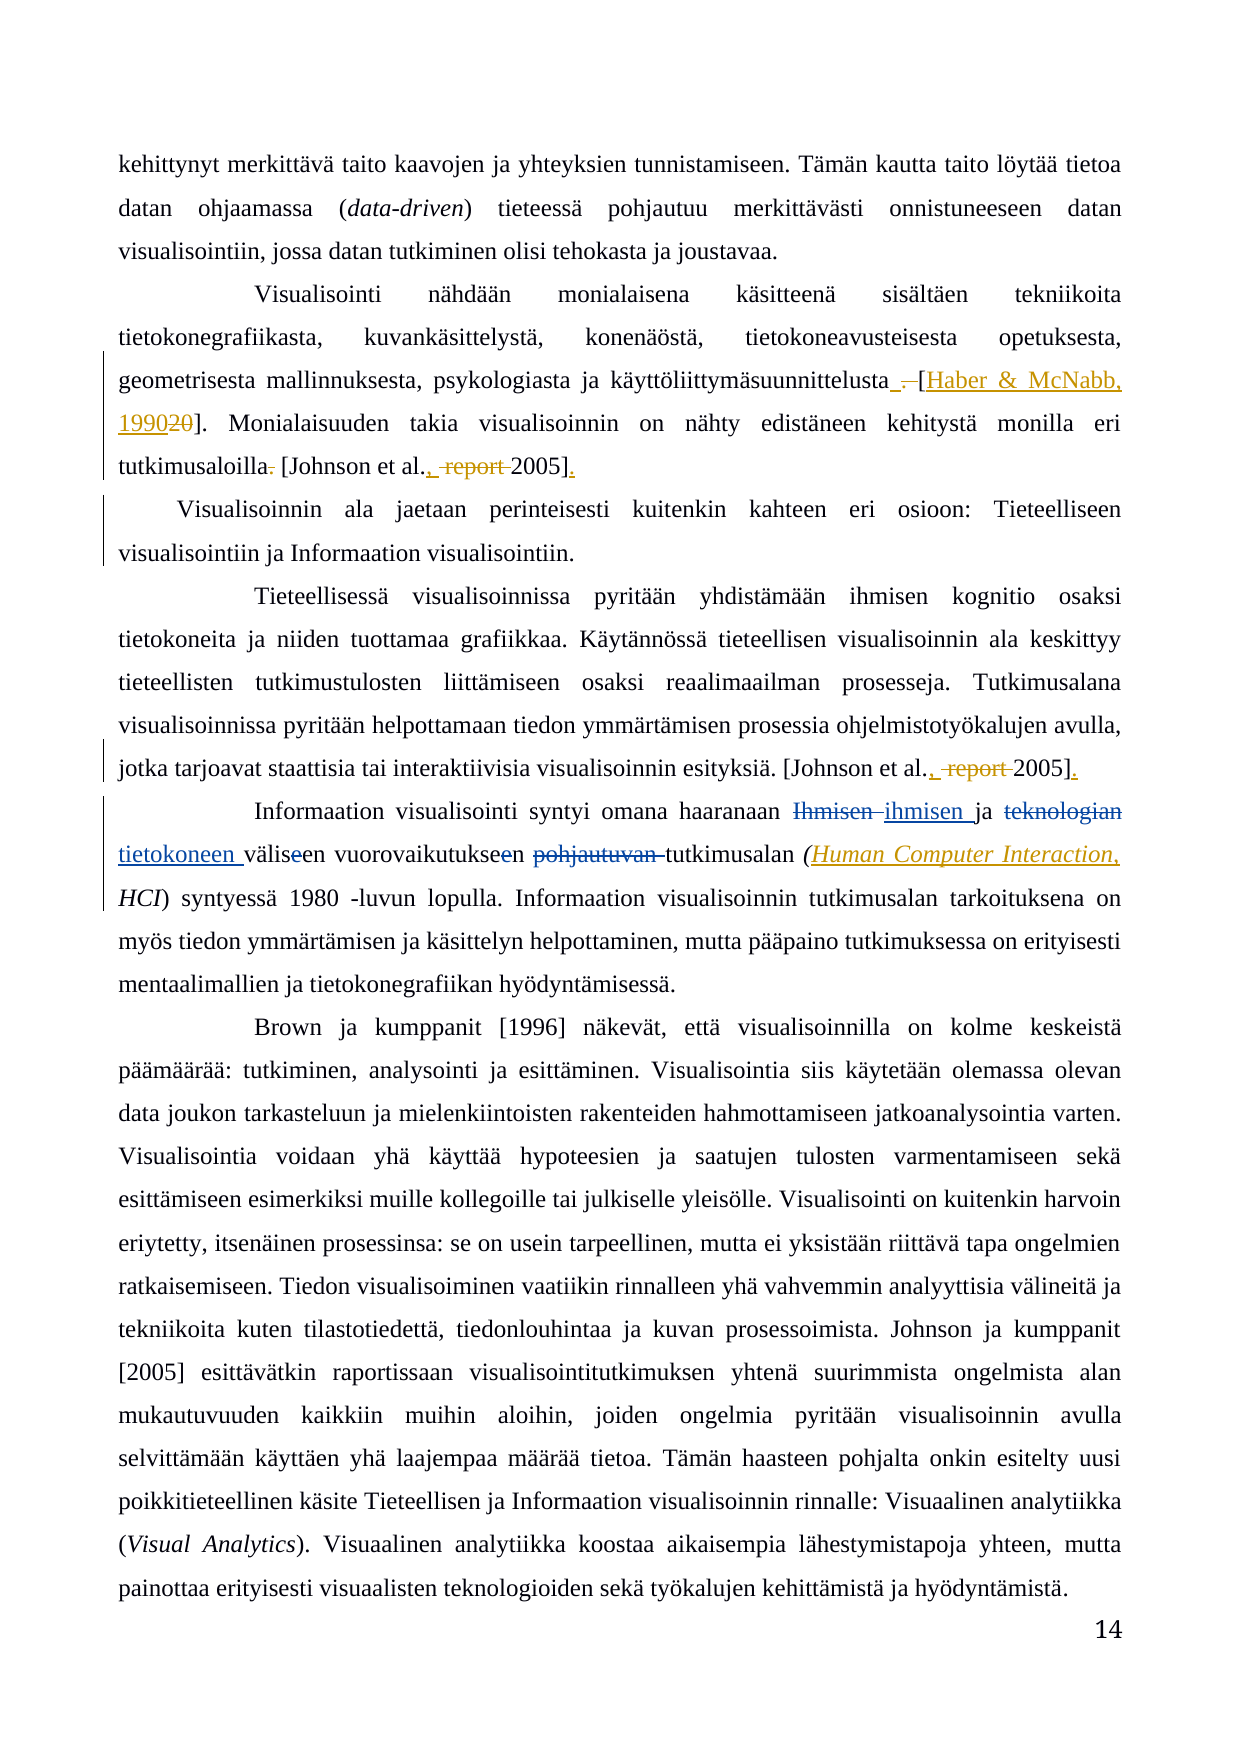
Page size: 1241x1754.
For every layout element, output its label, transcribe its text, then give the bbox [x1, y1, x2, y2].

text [118, 149, 1122, 264]
text Tieteellisessä visualisoinnissa pyritään yhdistämään ihmisen kognitio osaksi tietokoneita ja niiden tuottamaa grafiikkaa. Käytännössä tieteellisen visualisoinnin ala keskittyy tieteellisten tutkimustulosten liittämiseen osaksi reaalimaailman prosesseja. Tutkimusalana visualisoinnissa pyritään helpottamaan tiedon ymmärtämisen prosessia ohjelmistotyökalujen avulla, jotka tarjoavat staattisia tai interaktiivisia visualisoinnin esityksiä. [Johnson et al.2005] [118, 581, 1122, 782]
text Brown ja kumppanit [1996] näkevät, että visualisoinnilla on kolme keskeistä päämäärää: tutkiminen, analysointi ja esittäminen. Visualisointia siis käytetään olemassa olevan data joukon tarkasteluun ja mielenkiintoisten rakenteiden hahmottamiseen jatkoanalysointia varten. Visualisointia voidaan yhä käyttää hypoteesien ja saatujen tulosten varmentamiseen sekä esittämiseen esimerkiksi muille kollegoille tai julkiselle yleisölle. Visualisointi on kuitenkin harvoin eriytetty, itsenäinen prosessinsa: se on usein tarpeellinen, mutta ei yksistään riittävä tapa ongelmien ratkaisemiseen. Tiedon visualisoiminen vaatiikin rinnalleen yhä vahvemmin analyyttisia välineitä ja tekniikoita kuten tilastotiedettä, tiedonlouhintaa ja kuvan prosessoimista. Johnson ja kumppanit [2005] esittävätkin raportissaan visualisointitutkimuksen yhtenä suurimmista ongelmista alan mukautuvuuden kaikkiin muihin aloihin, joiden ongelmia pyritään visualisoinnin avulla selvittämään käyttäen yhä laajempaa määrää tietoa. Tämän haasteen pohjalta onkin esitelty uusi poikkitieteellinen käsite Tieteellisen ja Informaation visualisoinnin rinnalle: Visuaalinen analytiikka (Visual Analytics). Visuaalinen analytiikka koostaa aikaisempia lähestymistapoja yhteen, mutta painottaa erityisesti visuaalisten teknologioiden sekä työkalujen kehittämistä ja hyödyntämistä. [118, 1012, 1122, 1601]
text Visualisoinnin ala jaetaan perinteisesti kuitenkin kahteen eri osioon: Tieteelliseen visualisointiin ja Informaation visualisointiin. [118, 494, 1122, 566]
text Visualisointi nähdään monialaisena käsitteenä sisältäen tekniikoita tietokonegrafiikasta, kuvankäsittelystä, konenäöstä, tietokoneavusteisesta opetuksesta, geometrisesta mallinnuksesta, psykologiasta ja käyttöliittymäsuunnittelusta[]. Monialaisuuden takia visualisoinnin on nähty edistäneen kehitystä monilla eri tutkimusaloilla [Johnson et al.2005] [118, 279, 1122, 480]
text Informaation visualisointi syntyi omana haaranaan ja välisen vuorovaikutuksen tutkimusalan (HCI) syntyessä 1980 -luvun lopulla. Informaation visualisoinnin tutkimusalan tarkoituksena on myös tiedon ymmärtämisen ja käsittelyn helpottaminen, mutta pääpaino tutkimuksessa on erityisesti mentaalimallien ja tietokonegrafiikan hyödyntämisessä. [118, 796, 1122, 998]
